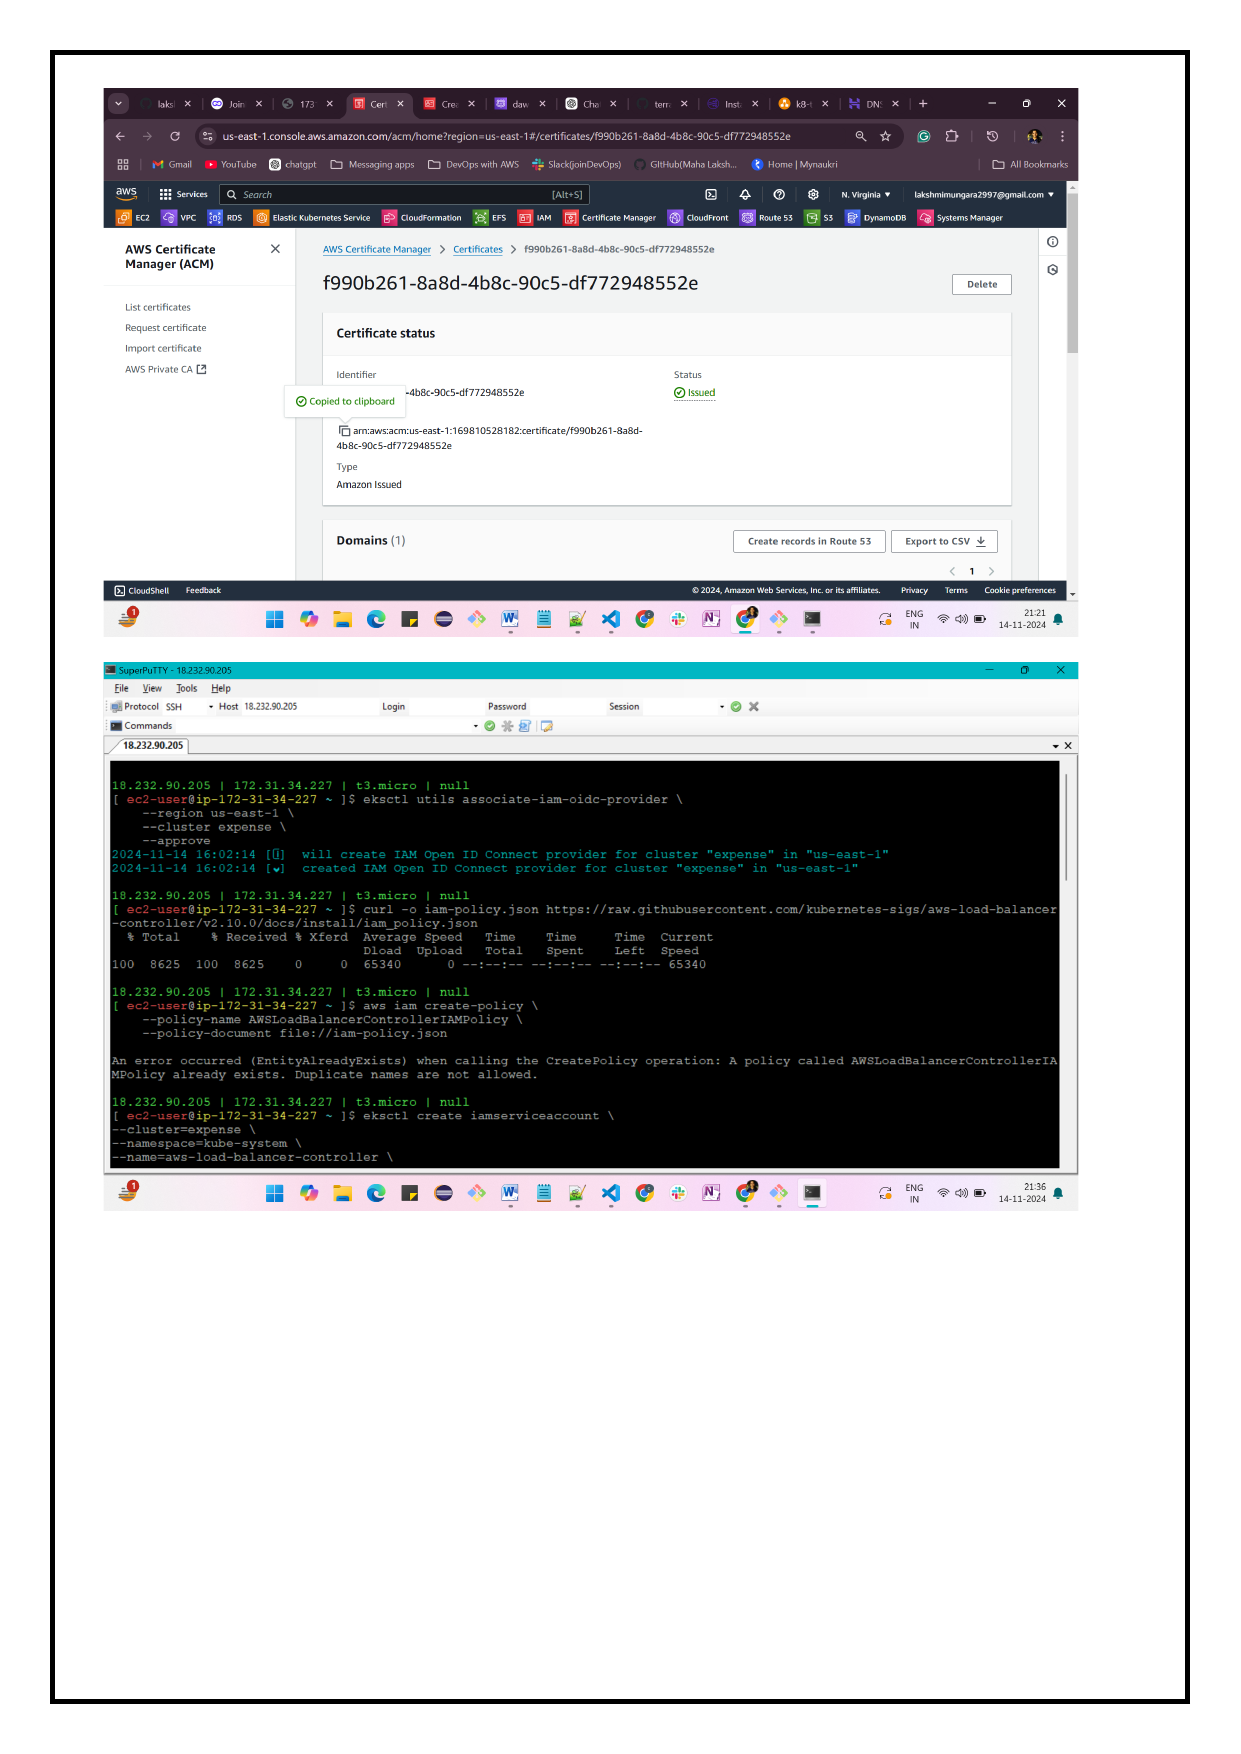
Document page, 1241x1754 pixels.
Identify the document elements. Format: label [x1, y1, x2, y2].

picture [103, 88, 1079, 637]
picture [103, 662, 1079, 1211]
